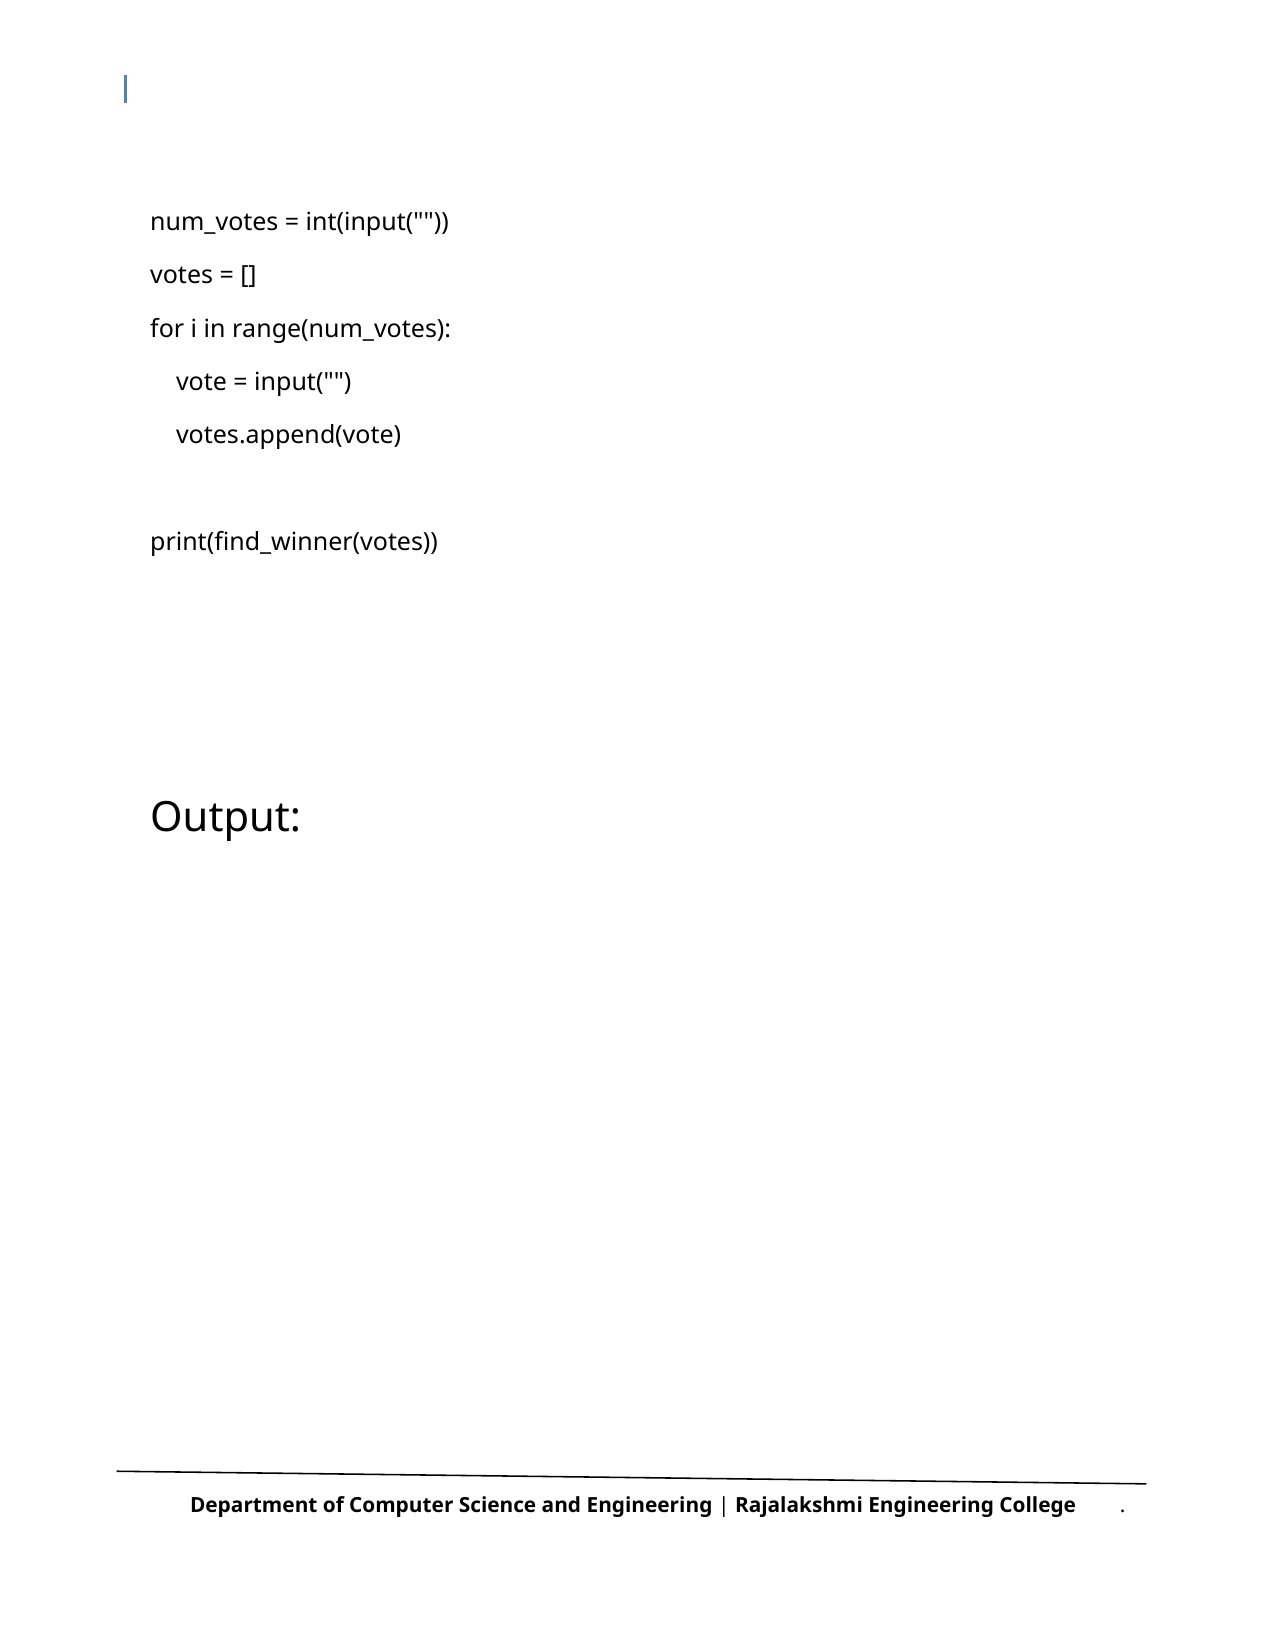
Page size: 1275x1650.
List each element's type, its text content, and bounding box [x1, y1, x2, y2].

text vote = input("") [150, 364, 1125, 398]
text Output: [150, 787, 1125, 844]
text for i in range(num_votes): [150, 310, 1125, 344]
text print(find_winner(votes)) [150, 524, 1125, 558]
text votes = [] [150, 257, 1125, 291]
text votes.append(vote) [150, 417, 1125, 451]
text num_votes = int(input("")) [150, 203, 1125, 237]
